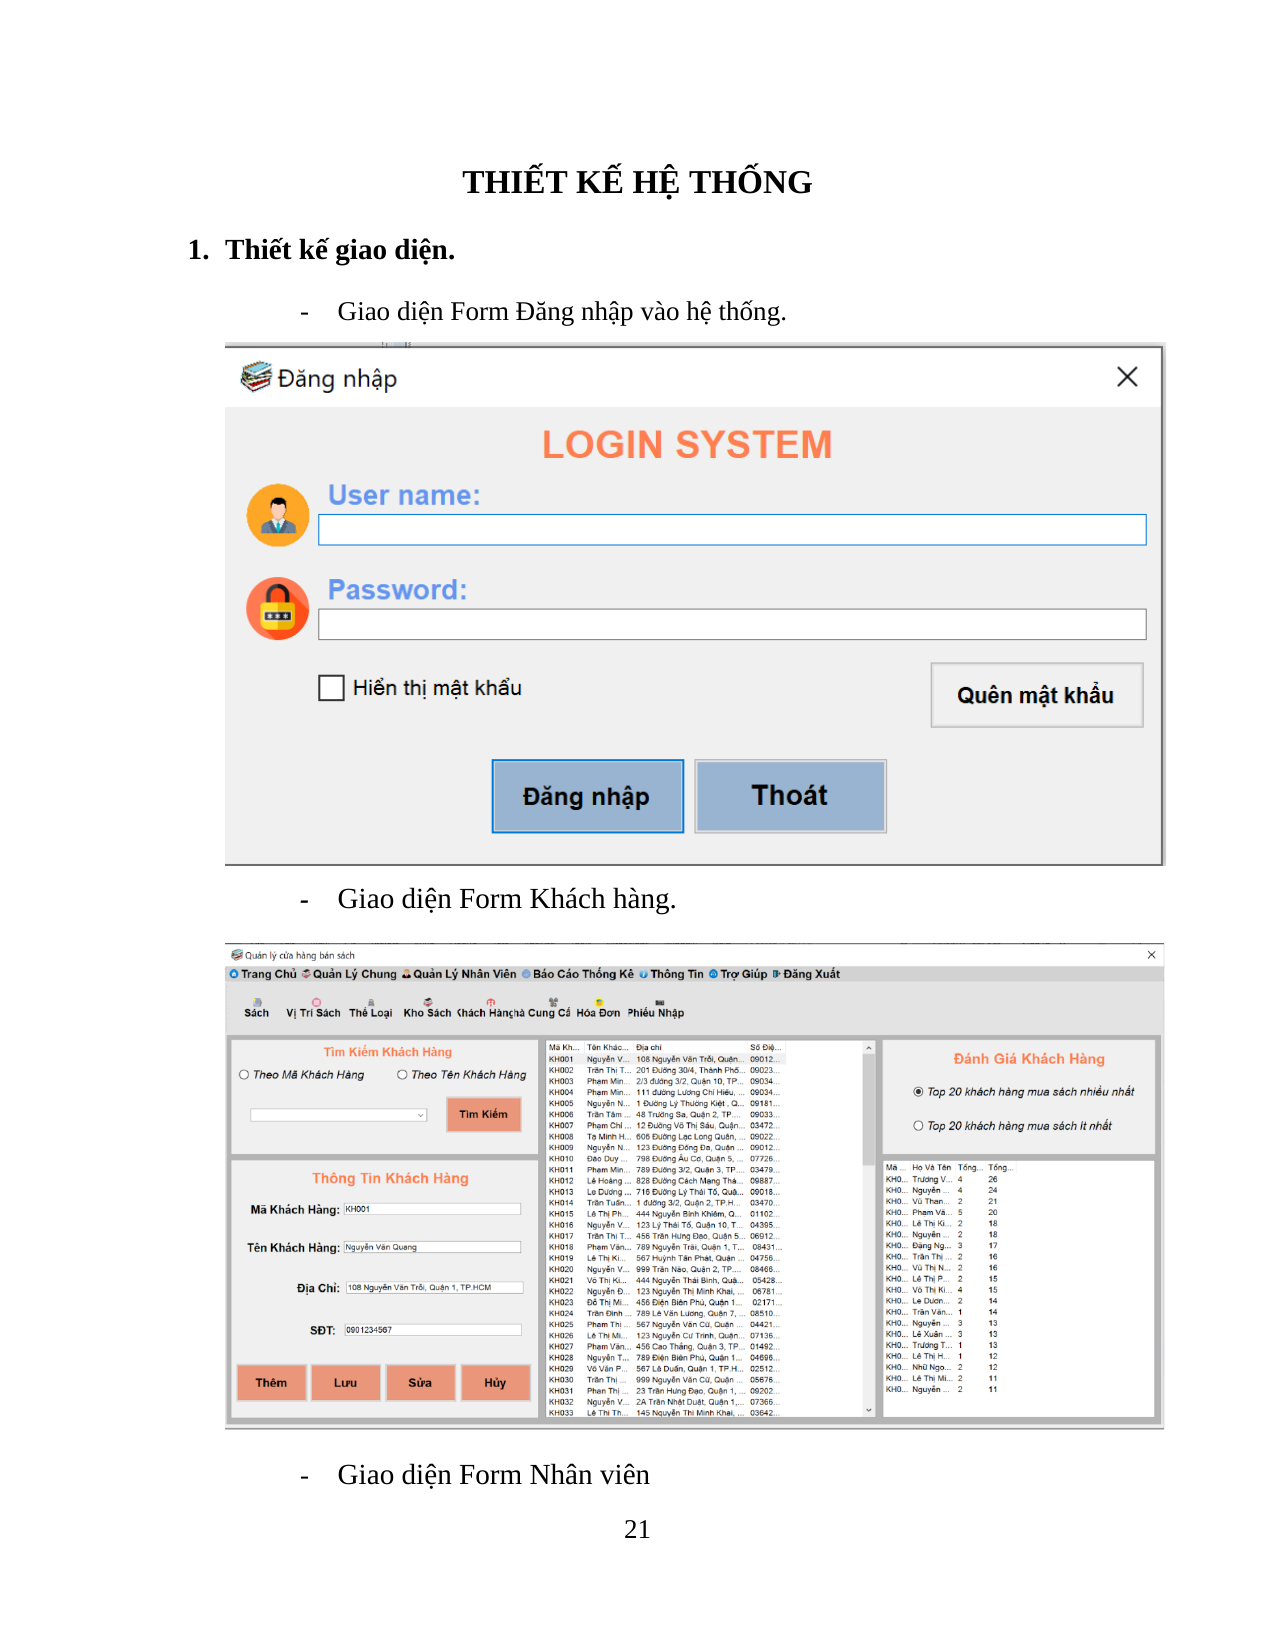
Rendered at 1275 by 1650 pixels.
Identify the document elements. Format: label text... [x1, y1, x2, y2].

subtitle THIẾT KẾ HỆ THỐNG [150, 162, 1125, 201]
picture [225, 342, 1167, 866]
subtitle Thiết kế giao diện. [187, 232, 1125, 266]
list Giao diện Form Nhân viên [300, 1457, 1125, 1491]
list Giao diện Form Khách hàng. [300, 881, 1125, 914]
list Giao diện Form Đăng nhập vào hệ thống. [300, 295, 1125, 326]
picture [225, 943, 1165, 1430]
